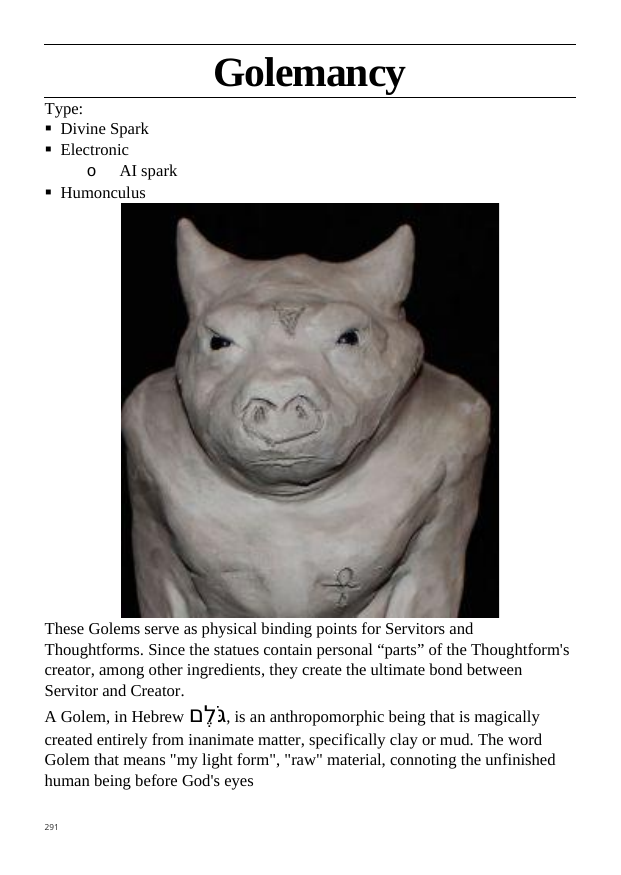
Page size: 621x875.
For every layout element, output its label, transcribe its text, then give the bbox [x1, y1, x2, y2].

list Electronic [44, 140, 576, 159]
list Humonculus [44, 183, 576, 202]
text Type: [44, 98, 576, 118]
text These Golems serve as physical binding points for Servitors and Thoughtforms. Since the statues contain personal “parts” of the Thoughtform's creator, among other ingredients, they create the ultimate bond between Servitor and Creator. [44, 619, 576, 700]
list AI spark [86, 161, 576, 181]
list Divine Spark [44, 119, 576, 138]
picture [121, 203, 500, 618]
text A Golem, in Hebrew גֹּלֶם, is an anthropomorphic being that is magically created entirely from inanimate matter, specifically clay or mud. The word Golem that means "my light form", "raw" material, connoting the unfinished human being before God's eyes [44, 701, 576, 790]
subtitle Golemancy [44, 45, 576, 97]
